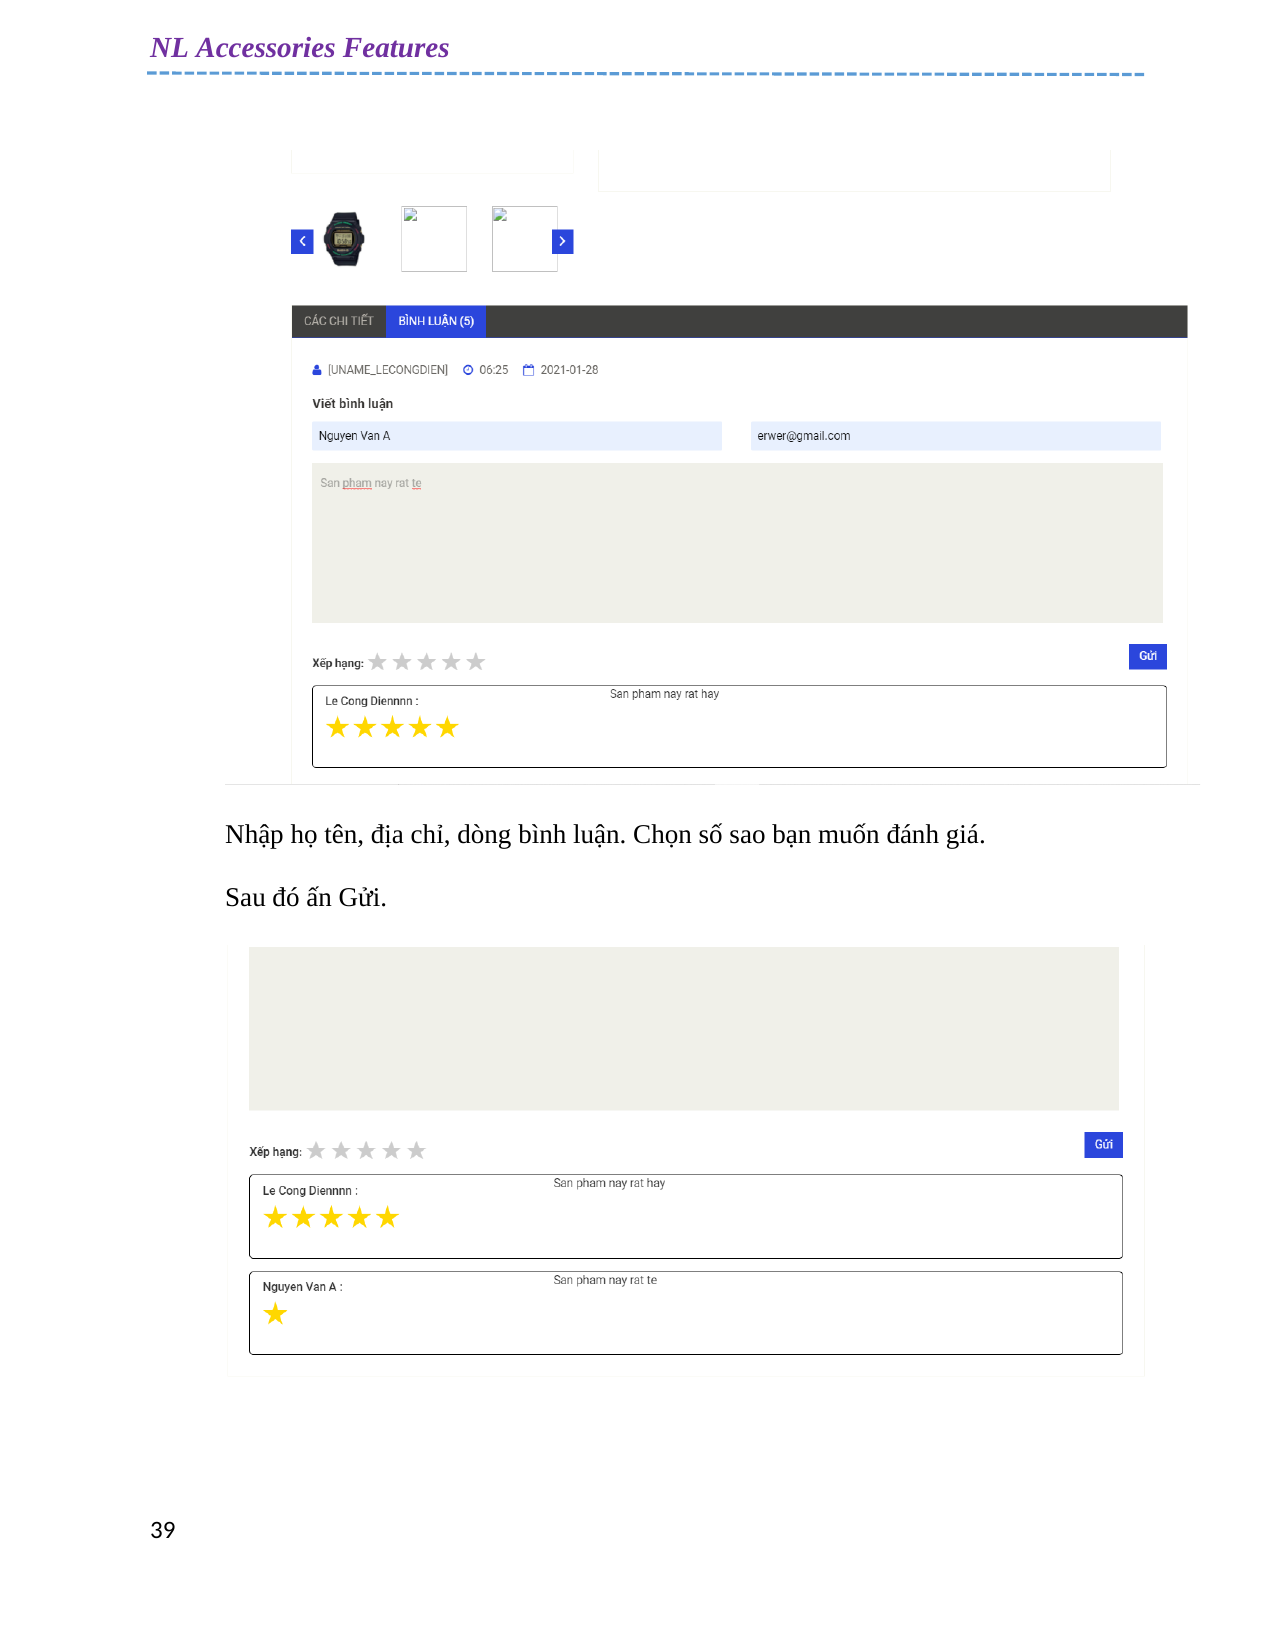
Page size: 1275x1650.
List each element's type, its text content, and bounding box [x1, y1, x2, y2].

picture [225, 944, 1200, 1406]
picture [225, 150, 1200, 785]
text Sau đó ấn Gửi. [150, 881, 1125, 912]
text Nhập họ tên, địa chỉ, dòng bình luận. Chọn số sao bạn muốn đánh giá. [150, 818, 1125, 849]
